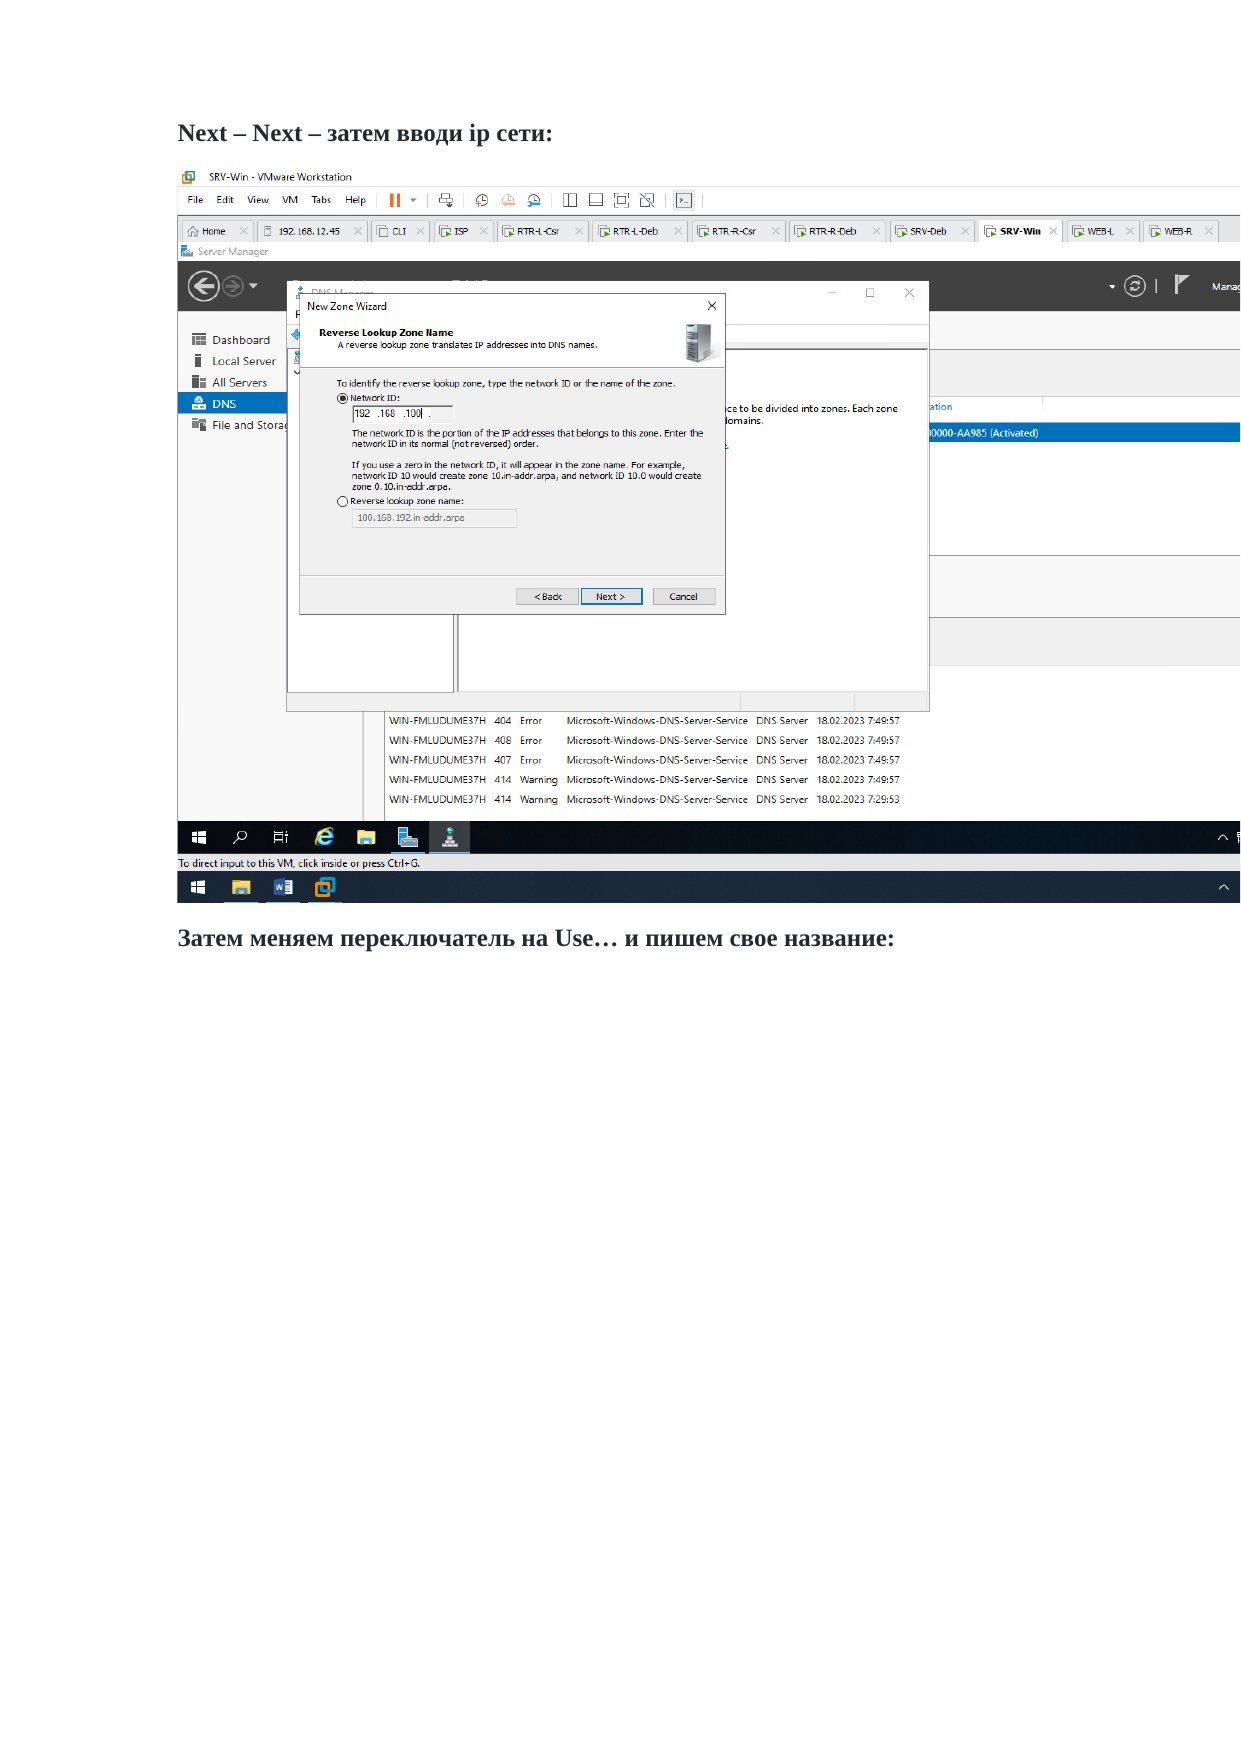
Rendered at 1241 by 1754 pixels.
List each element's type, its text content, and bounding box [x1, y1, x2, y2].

picture [177, 167, 1241, 903]
text Затем меняем переключатель на Use… и пишем свое название: [177, 923, 1152, 952]
text Next – Next – затем вводи ip сети: [177, 118, 1152, 147]
